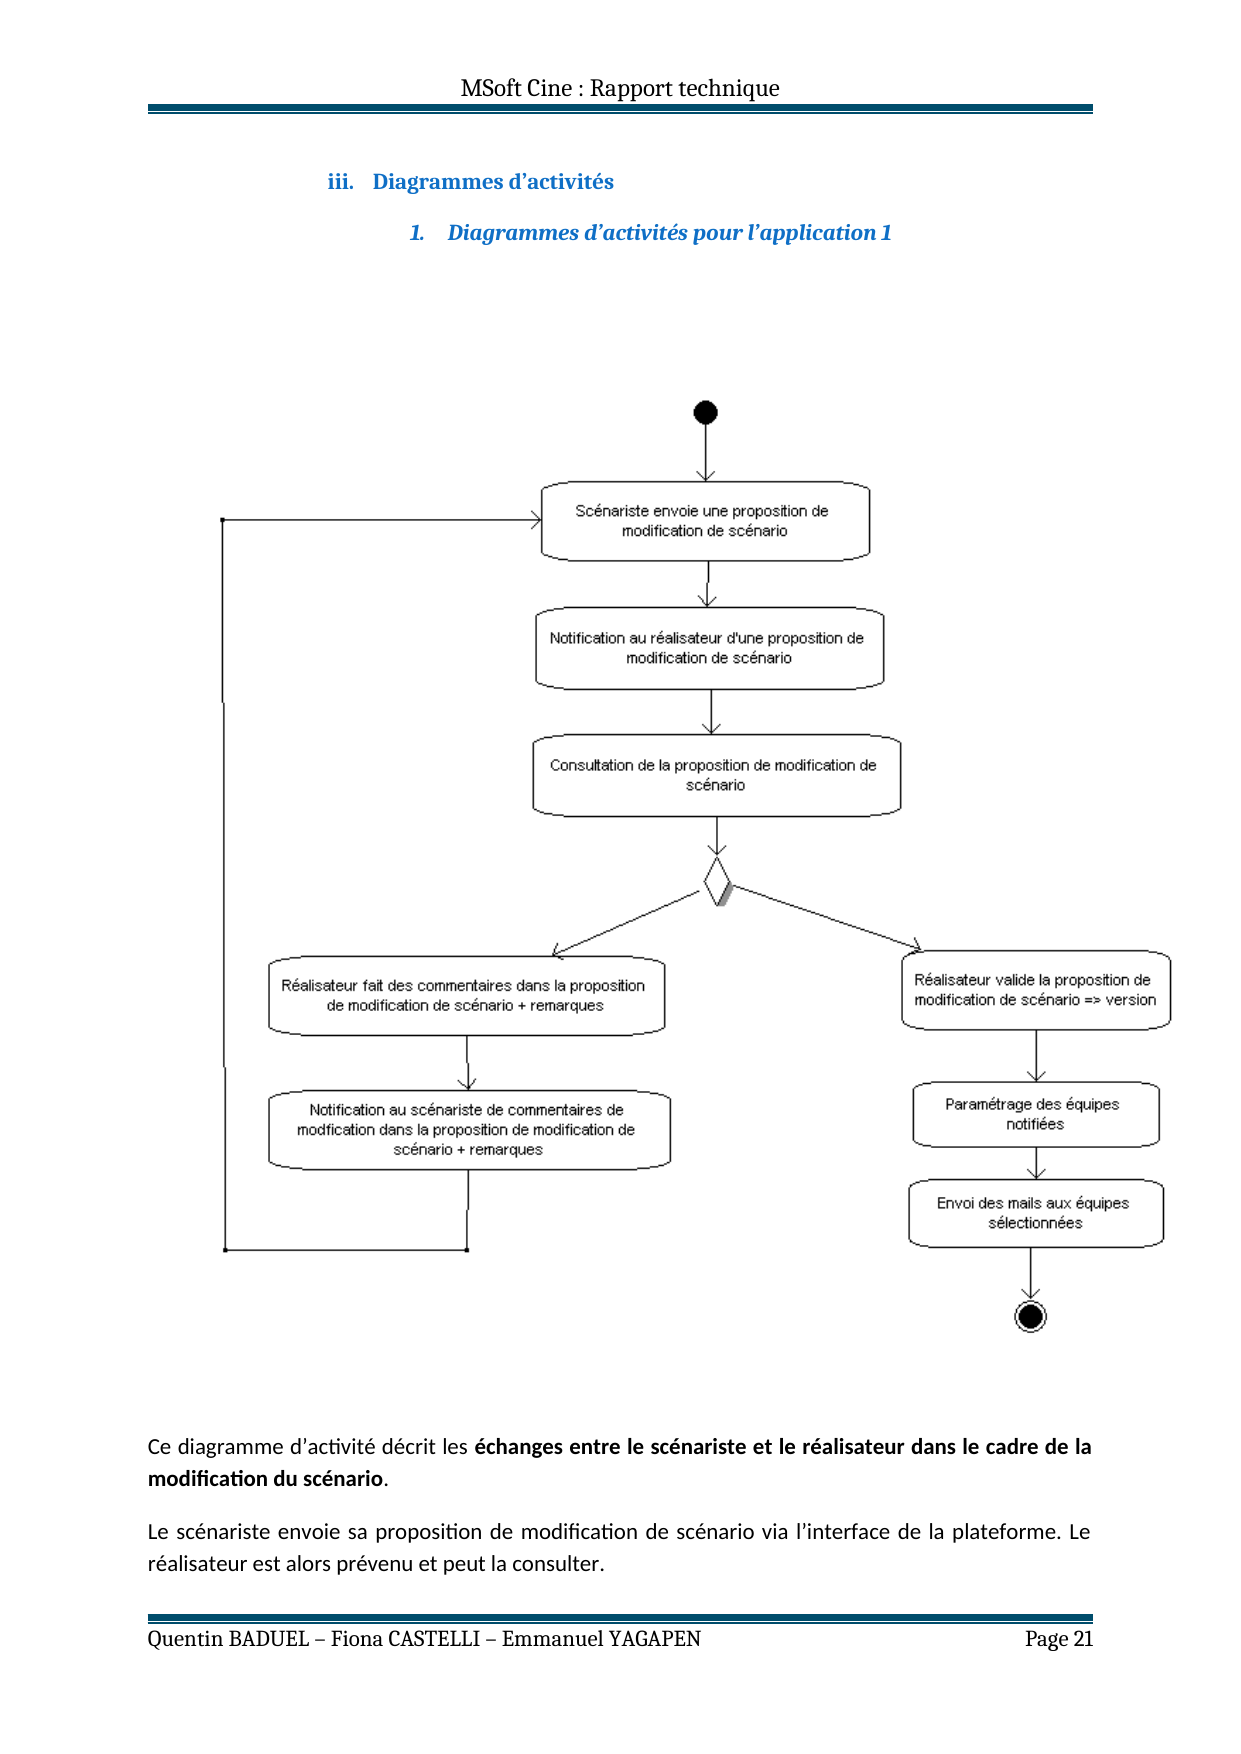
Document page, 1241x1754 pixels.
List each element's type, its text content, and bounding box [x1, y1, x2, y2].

text Ce diagramme d’activité décrit les échanges entre le scénariste et le réalisateur dans le cadre de la modification du scénario. [148, 1432, 1093, 1492]
subtitle Diagrammes d’activités pour l’application 1 [410, 219, 1093, 246]
picture [99, 364, 1187, 1350]
text Le scénariste envoie sa proposition de modification de scénario via l’interface de la plateforme. Le réalisateur est alors prévenu et peut la consulter. [148, 1517, 1093, 1577]
subtitle Diagrammes d’activités [354, 168, 1093, 195]
